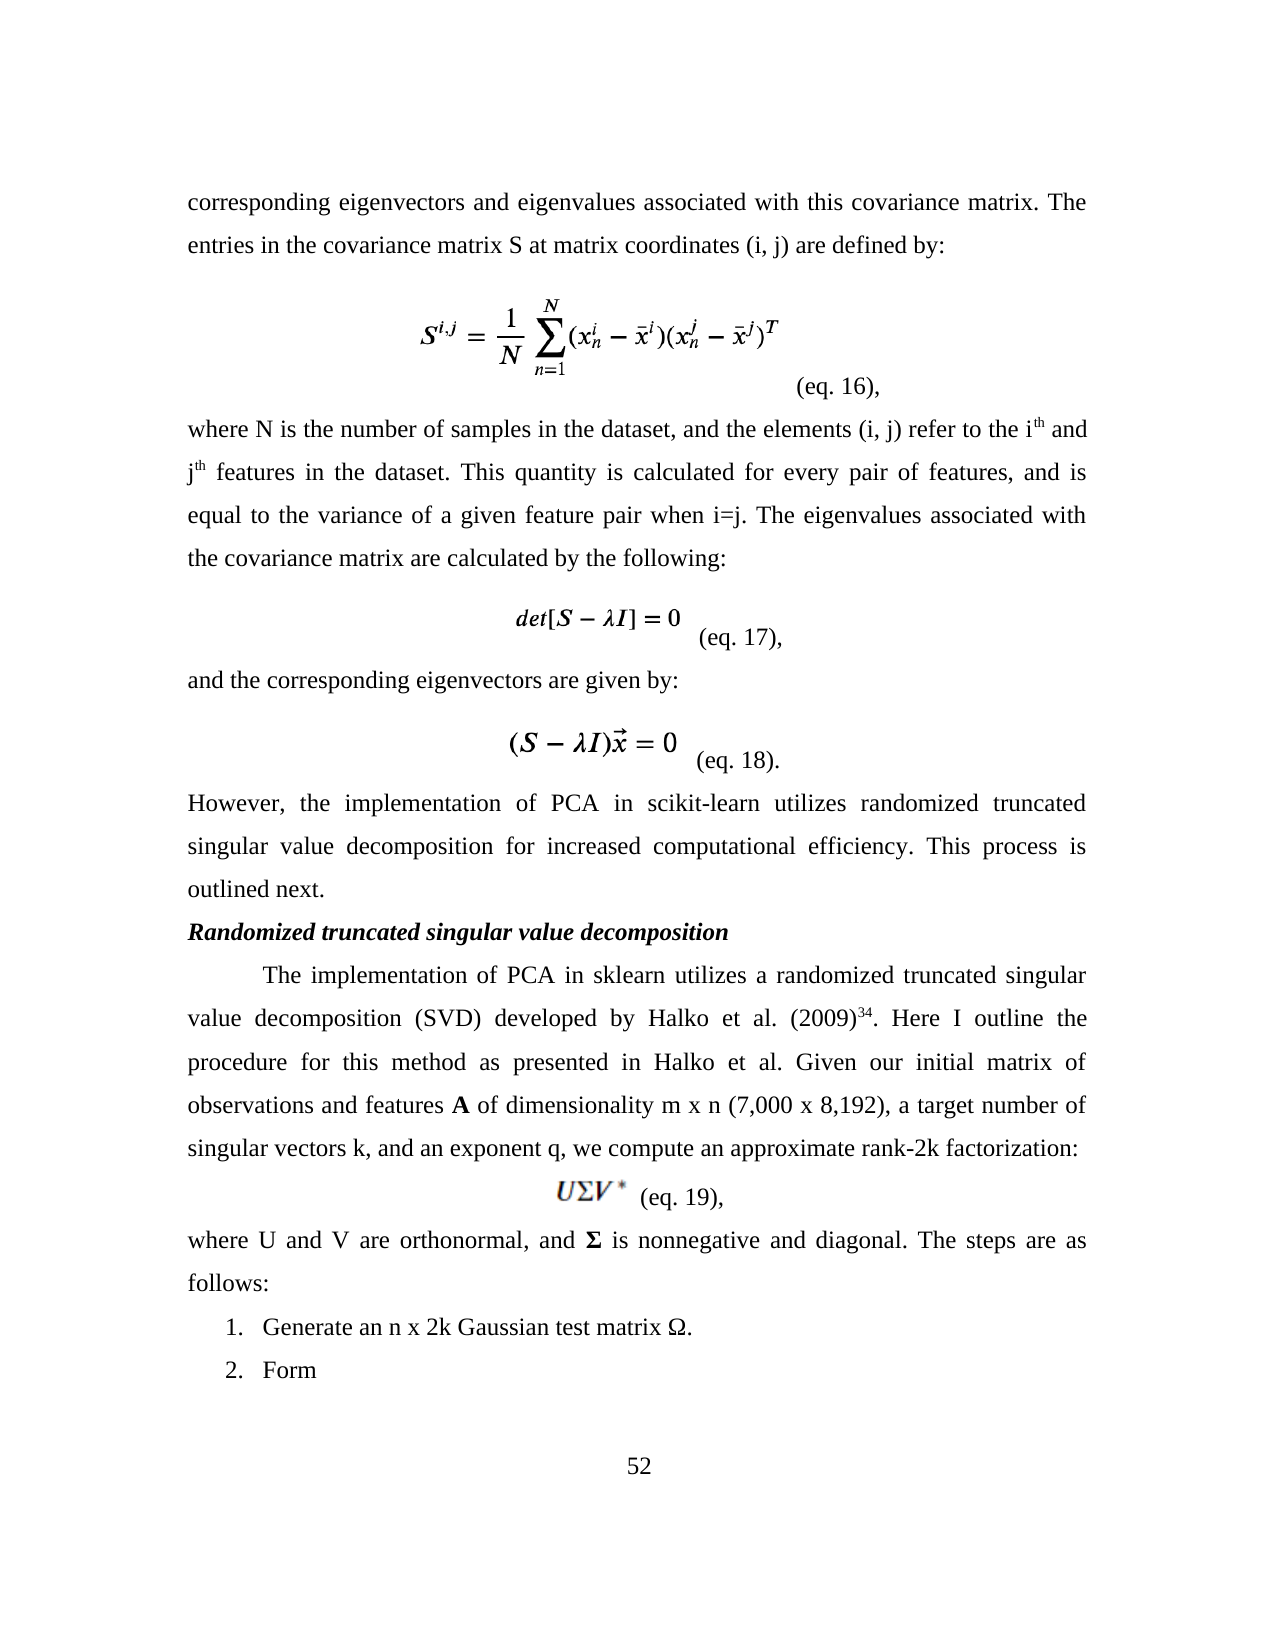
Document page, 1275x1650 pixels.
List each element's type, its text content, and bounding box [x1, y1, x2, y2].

text (eq. 19), [187, 1176, 1087, 1211]
text where N is the number of samples in the dataset, and the elements (i, j) refer to the ith and jth features in the dataset. This quantity is calculated for every pair of features, and is equal to the variance of a given feature pair when i=j. The eigenvalues associated with the covariance matrix are calculated by the following: [187, 414, 1087, 572]
text (eq. 18). [187, 709, 1087, 773]
text (eq. 17), [187, 586, 1087, 651]
picture [492, 586, 699, 646]
subtitle Randomized truncated singular value decomposition [187, 917, 1087, 946]
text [187, 187, 1087, 259]
text The implementation of PCA in sklearn utilizes a randomized truncated singular value decomposition (SVD) developed by Halko et al. (2009)34. Here I outline the procedure for this method as presented in Halko et al. Given our initial matrix of observations and features A of dimensionality m x n (7,000 x 8,192), a target number of singular vectors k, and an exponent q, we compute an approximate rank-2k factorization: [187, 960, 1087, 1162]
text where U and V are orthonormal, and Σ is nonnegative and diagonal. The steps are as follows: [187, 1225, 1087, 1297]
text However, the implementation of PCA in scikit-learn utilizes randomized truncated singular value decomposition for increased computational efficiency. This process is outlined next. [187, 788, 1087, 903]
list Generate an n x 2k Gaussian test matrix Ω. [225, 1312, 1087, 1340]
list Form [225, 1355, 1087, 1383]
text and the corresponding eigenvectors are given by: [187, 666, 1087, 694]
picture [394, 273, 790, 394]
picture [551, 1176, 634, 1206]
picture [494, 708, 690, 768]
